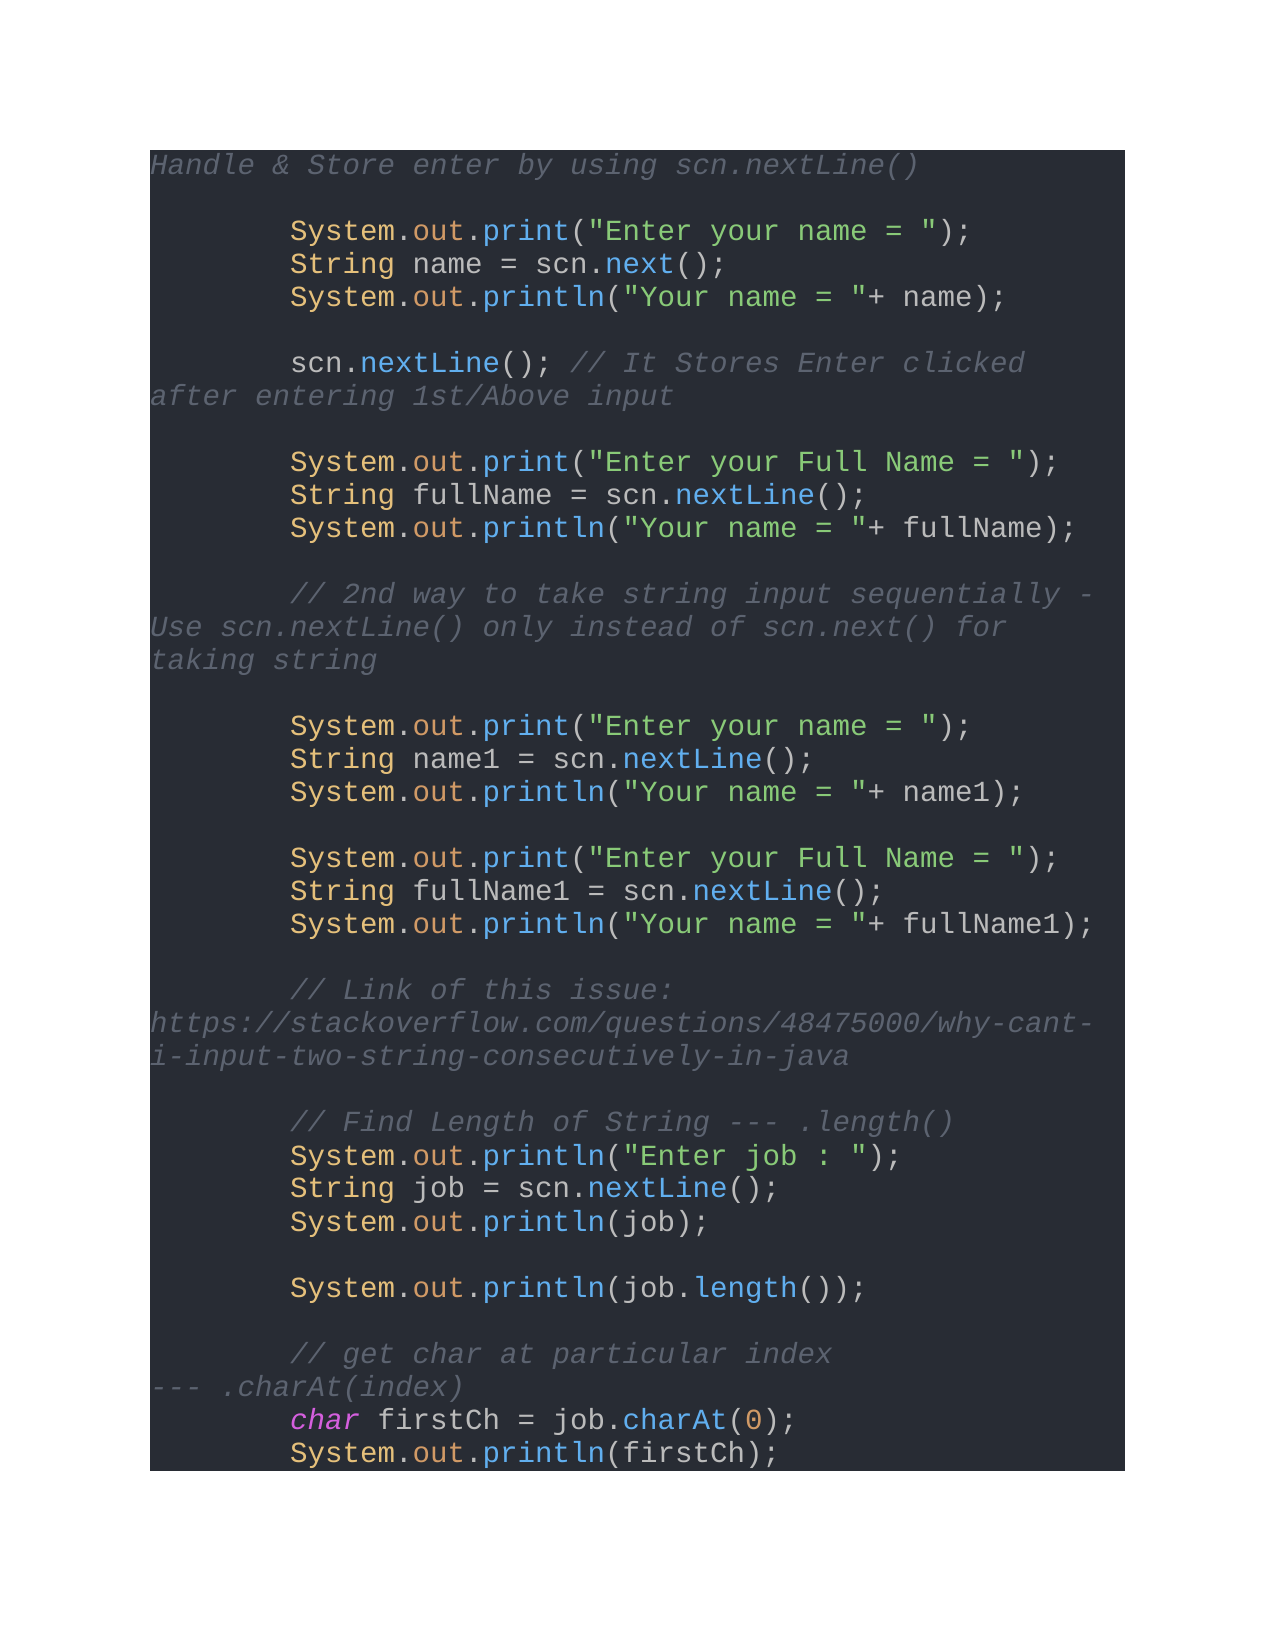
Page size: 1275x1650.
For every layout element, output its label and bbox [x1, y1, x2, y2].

text [150, 150, 1125, 1471]
